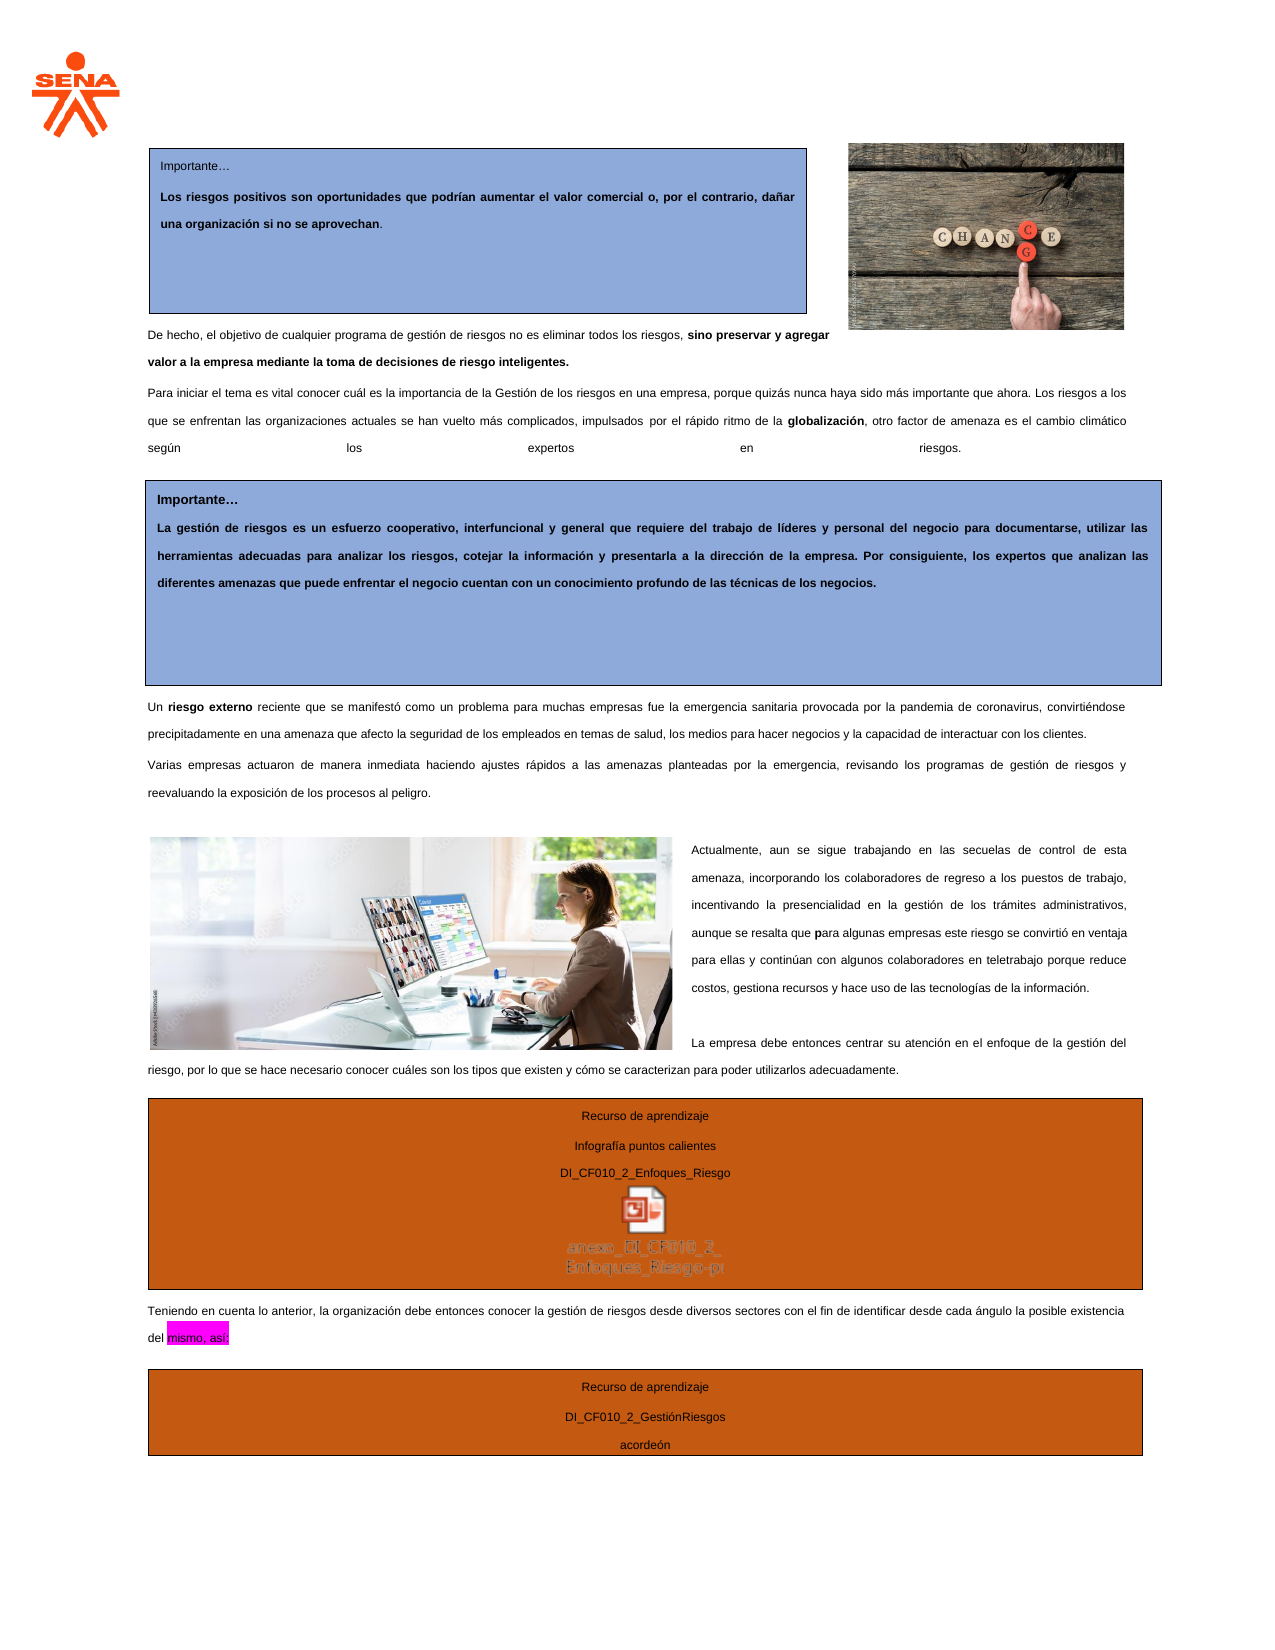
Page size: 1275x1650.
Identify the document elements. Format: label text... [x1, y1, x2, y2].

text La empresa debe entonces centrar su atención en el enfoque de la gestión del riesgo, por lo que se hace necesario conocer cuáles son los tipos que existen y cómo se caracterizan para poder utilizarlos adecuadamente. [147, 1026, 1127, 1077]
picture [22, 48, 126, 142]
text Teniendo en cuenta lo anterior, la organización debe entonces conocer la gestión de riesgos desde diversos sectores con el fin de identificar desde cada ángulo la posible existencia del mismo, así: [147, 1294, 1127, 1345]
table_header Importante… Los riesgos positivos son oportunidades que podrían aumentar el valor comercial o, por el contrario, dañar una organización si no se aprovechan. [150, 149, 806, 313]
table_header Importante… La gestión de riesgos es un esfuerzo cooperativo, interfuncional y general que requiere del trabajo de líderes y personal del negocio para documentarse, utilizar las herramientas adecuadas para analizar los riesgos, cotejar la información y presentarla a la dirección de la empresa. Por consiguiente, los expertos que analizan las diferentes amenazas que puede enfrentar el negocio cuentan con un conocimiento profundo de las técnicas de los negocios. [146, 481, 1161, 685]
text Varias empresas actuaron de manera inmediata haciendo ajustes rápidos a las amenazas planteadas por la emergencia, revisando los programas de gestión de riesgos y reevaluando la exposición de los procesos al peligro. [147, 748, 1127, 799]
picture [848, 143, 1125, 330]
text Actualmente, aun se sigue trabajando en las secuelas de control de esta amenaza, incorporando los colaboradores de regreso a los puestos de trabajo, incentivando la presencialidad en la gestión de los trámites administrativos, aunque se resalta que para algunas empresas este riesgo se convirtió en ventaja para ellas y continúan con algunos colaboradores en teletrabajo porque reduce costos, gestiona recursos y hace uso de las tecnologías de la información. [147, 833, 1127, 995]
text De hecho, el objetivo de cualquier programa de gestión de riesgos no es eliminar todos los riesgos, sino preservar y agregar valor a la empresa mediante la toma de decisiones de riesgo inteligentes. [147, 318, 1127, 369]
picture [150, 837, 673, 1050]
table_header Recurso de aprendizaje Infografía puntos calientes DI_CF010_2_Enfoques_Riesgo [149, 1099, 1142, 1289]
table_header Recurso de aprendizaje DI_CF010_2_GestiónRiesgos acordeón [149, 1370, 1142, 1455]
text Para iniciar el tema es vital conocer cuál es la importancia de la Gestión de los riesgos en una empresa, porque quizás nunca haya sido más importante que ahora. Los riesgos a los que se enfrentan las organizaciones actuales se han vuelto más complicados, impulsados ​​por el rápido ritmo de la globalización, otro factor de amenaza es el cambio climático según los expertos en riesgos. [147, 376, 1127, 459]
text Un riesgo externo reciente que se manifestó como un problema para muchas empresas fue la emergencia sanitaria provocada por la pandemia de coronavirus, convirtiéndose precipitadamente en una amenaza que afecto la seguridad de los empleados en temas de salud, los medios para hacer negocios y la capacidad de interactuar con los clientes. [147, 689, 1127, 741]
